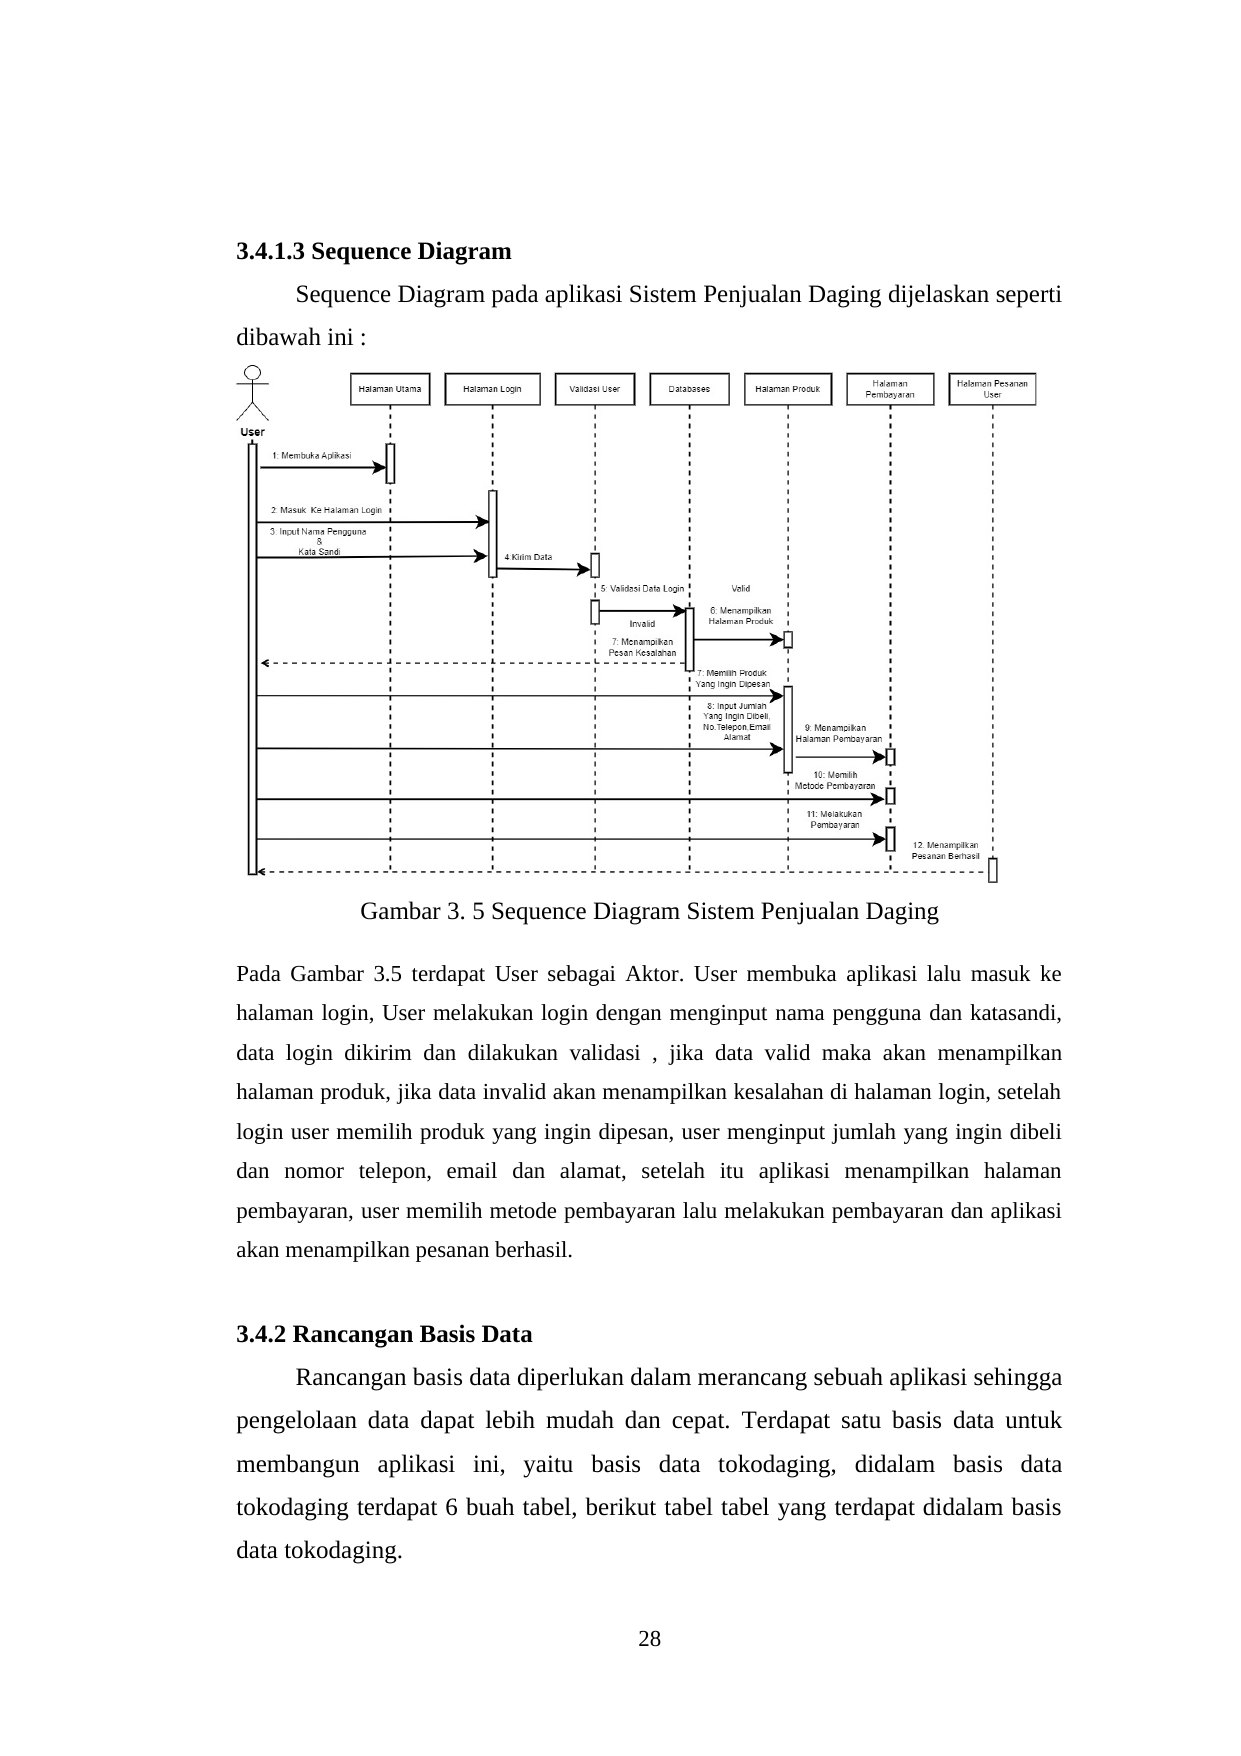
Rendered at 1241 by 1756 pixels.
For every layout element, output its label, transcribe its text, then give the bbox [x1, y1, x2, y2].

text Gambar 3. 5 Sequence Diagram Sistem Penjualan Daging [236, 896, 1063, 925]
picture [236, 365, 1037, 883]
text Pada Gambar 3.5 terdapat User sebagai Aktor. User membuka aplikasi lalu masuk ke halaman login, User melakukan login dengan menginput nama pengguna dan katasandi, data login dikirim dan dilakukan validasi , jika data valid maka akan menampilkan halaman produk, jika data invalid akan menampilkan kesalahan di halaman login, setelah login user memilih produk yang ingin dipesan, user menginput jumlah yang ingin dibeli dan nomor telepon, email dan alamat, setelah itu aplikasi menampilkan halaman pembayaran, user memilih metode pembayaran lalu melakukan pembayaran dan aplikasi akan menampilkan pesanan berhasil. [236, 960, 1063, 1263]
text Sequence Diagram pada aplikasi Sistem Penjualan Daging dijelaskan seperti dibawah ini : [236, 279, 1063, 351]
subtitle Rancangan Basis Data [236, 1319, 1063, 1348]
subtitle Sequence Diagram [236, 236, 1063, 265]
text Rancangan basis data diperlukan dalam merancang sebuah aplikasi sehingga pengelolaan data dapat lebih mudah dan cepat. Terdapat satu basis data untuk membangun aplikasi ini, yaitu basis data tokodaging, didalam basis data tokodaging terdapat 6 buah tabel, berikut tabel tabel yang terdapat didalam basis data tokodaging. [236, 1362, 1063, 1564]
